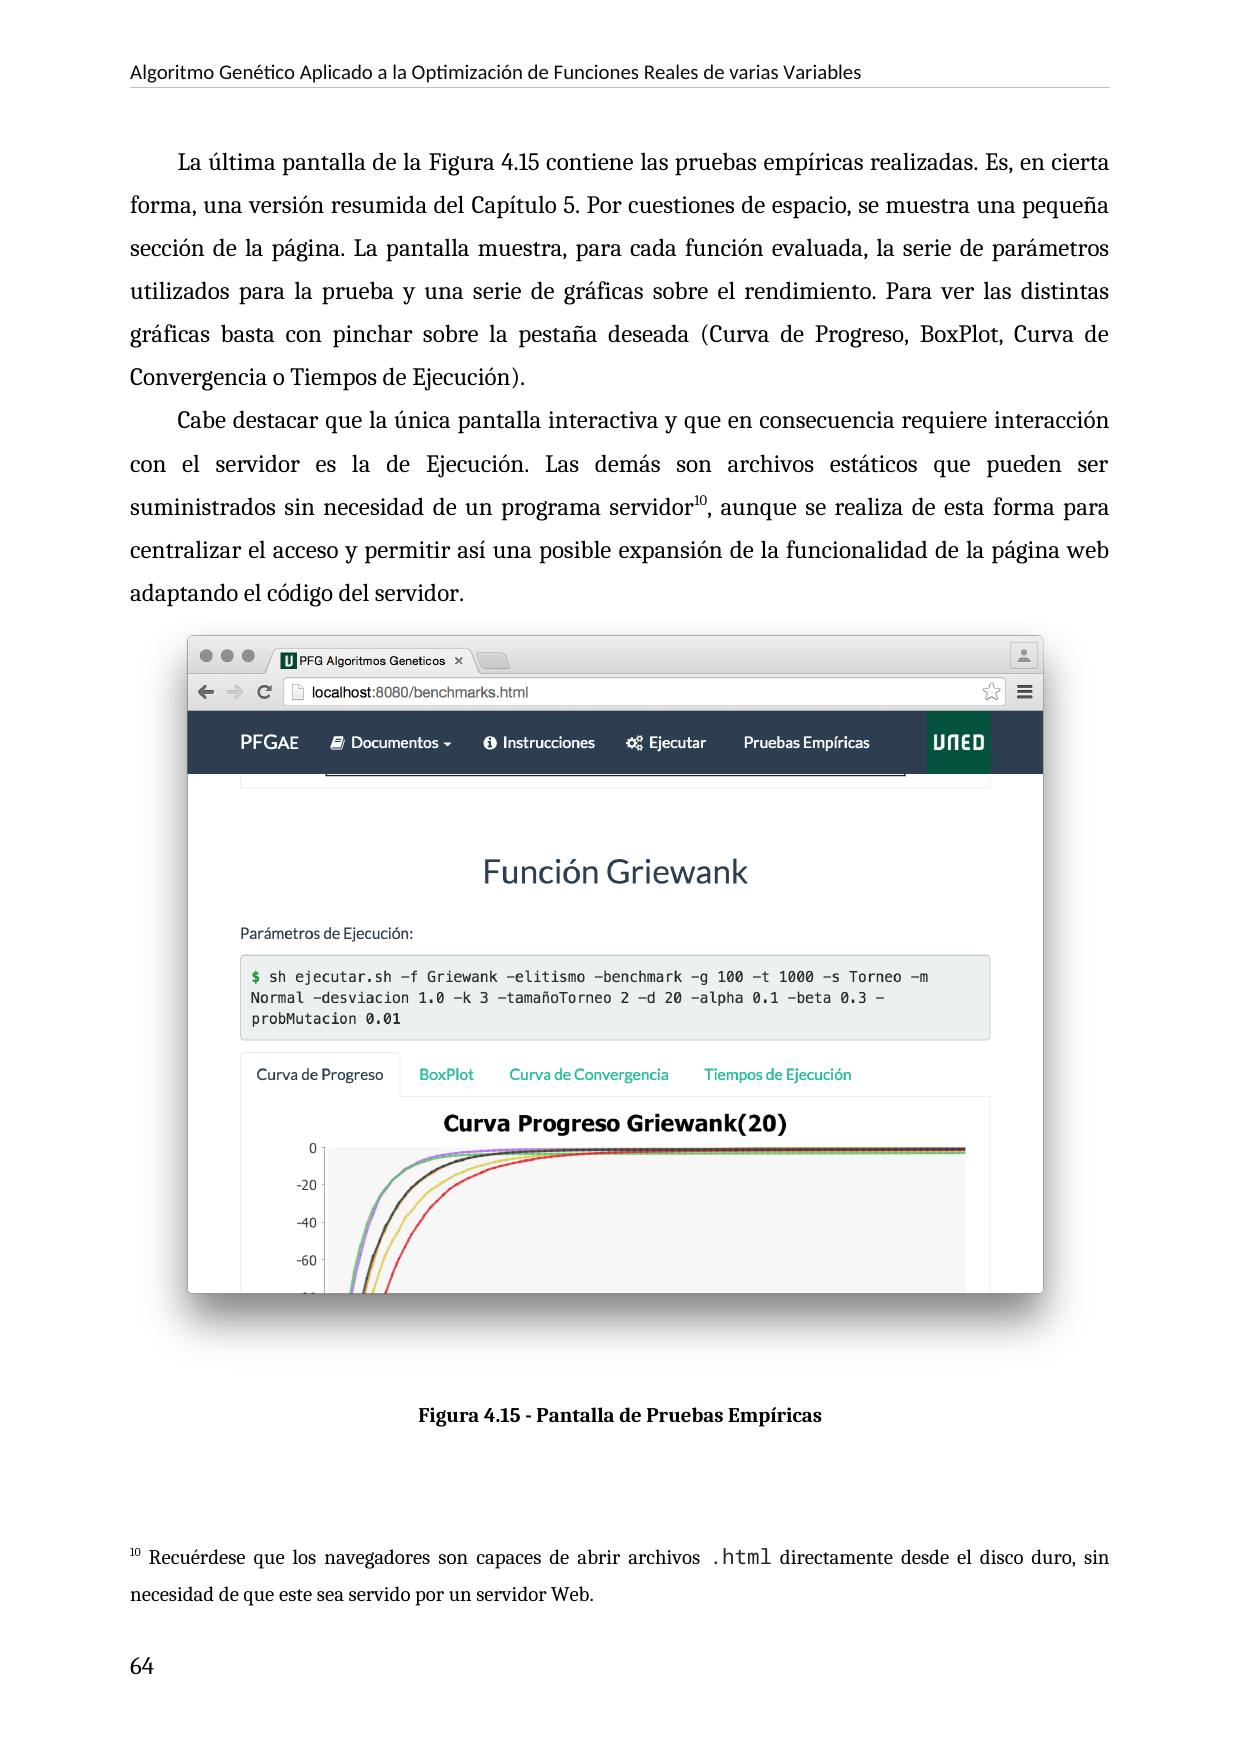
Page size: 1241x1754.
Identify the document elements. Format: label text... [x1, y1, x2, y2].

picture [129, 622, 1101, 1377]
text Cabe destacar que la única pantalla interactiva y que en consecuencia requiere interacción con el servidor es la de Ejecución. Las demás son archivos estáticos que pueden ser suministrados sin necesidad de un programa servidor, aunque se realiza de esta forma para centralizar el acceso y permitir así una posible expansión de la funcionalidad de la página web adaptando el código del servidor. [130, 406, 1110, 608]
